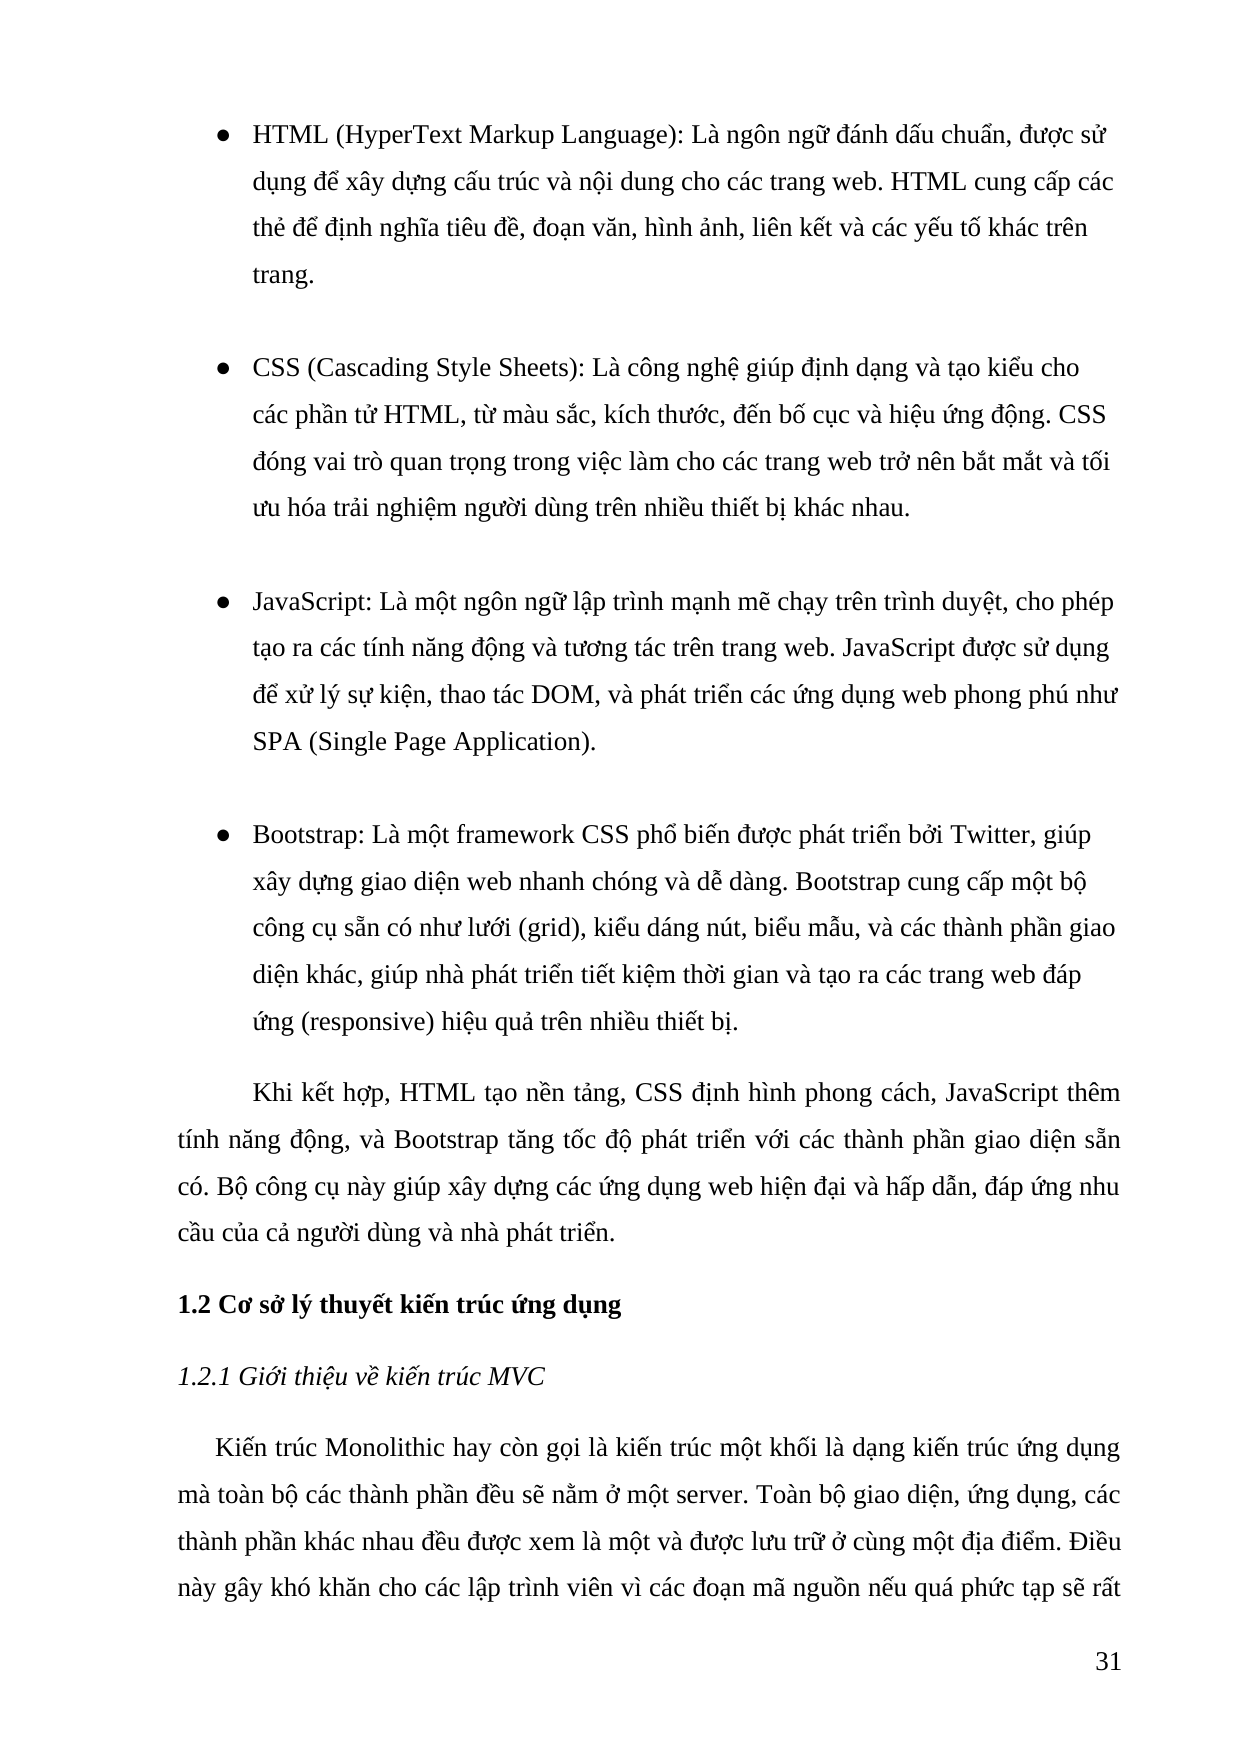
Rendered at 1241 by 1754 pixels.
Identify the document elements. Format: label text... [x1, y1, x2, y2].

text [177, 1431, 1122, 1603]
list Bootstrap: Là một framework CSS phổ biến được phát triển bởi Twitter, giúp xây dựng giao diện web nhanh chóng và dễ dàng. Bootstrap cung cấp một bộ công cụ sẵn có như lưới (grid), kiểu dáng nút, biểu mẫu, và các thành phần giao diện khác, giúp nhà phát triển tiết kiệm thời gian và tạo ra các trang web đáp ứng (responsive) hiệu quả trên nhiều thiết bị. [215, 818, 1122, 1036]
list JavaScript: Là một ngôn ngữ lập trình mạnh mẽ chạy trên trình duyệt, cho phép tạo ra các tính năng động và tương tác trên trang web. JavaScript được sử dụng để xử lý sự kiện, thao tác DOM, và phát triển các ứng dụng web phong phú như SPA (Single Page Application). [215, 585, 1122, 803]
subtitle 1.2 Cơ sở lý thuyết kiến trúc ứng dụng [177, 1288, 1122, 1319]
list CSS (Cascading Style Sheets): Là công nghệ giúp định dạng và tạo kiểu cho các phần tử HTML, từ màu sắc, kích thước, đến bố cục và hiệu ứng động. CSS đóng vai trò quan trọng trong việc làm cho các trang web trở nên bắt mắt và tối ưu hóa trải nghiệm người dùng trên nhiều thiết bị khác nhau. [215, 351, 1122, 569]
text Khi kết hợp, HTML tạo nền tảng, CSS định hình phong cách, JavaScript thêm tính năng động, và Bootstrap tăng tốc độ phát triển với các thành phần giao diện sẵn có. Bộ công cụ này giúp xây dựng các ứng dụng web hiện đại và hấp dẫn, đáp ứng nhu cầu của cả người dùng và nhà phát triển. [177, 1076, 1122, 1248]
list HTML (HyperText Markup Language): Là ngôn ngữ đánh dấu chuẩn, được sử dụng để xây dựng cấu trúc và nội dung cho các trang web. HTML cung cấp các thẻ để định nghĩa tiêu đề, đoạn văn, hình ảnh, liên kết và các yếu tố khác trên trang. [215, 118, 1122, 336]
subtitle 1.2.1 Giới thiệu về kiến trúc MVC [177, 1360, 1122, 1391]
